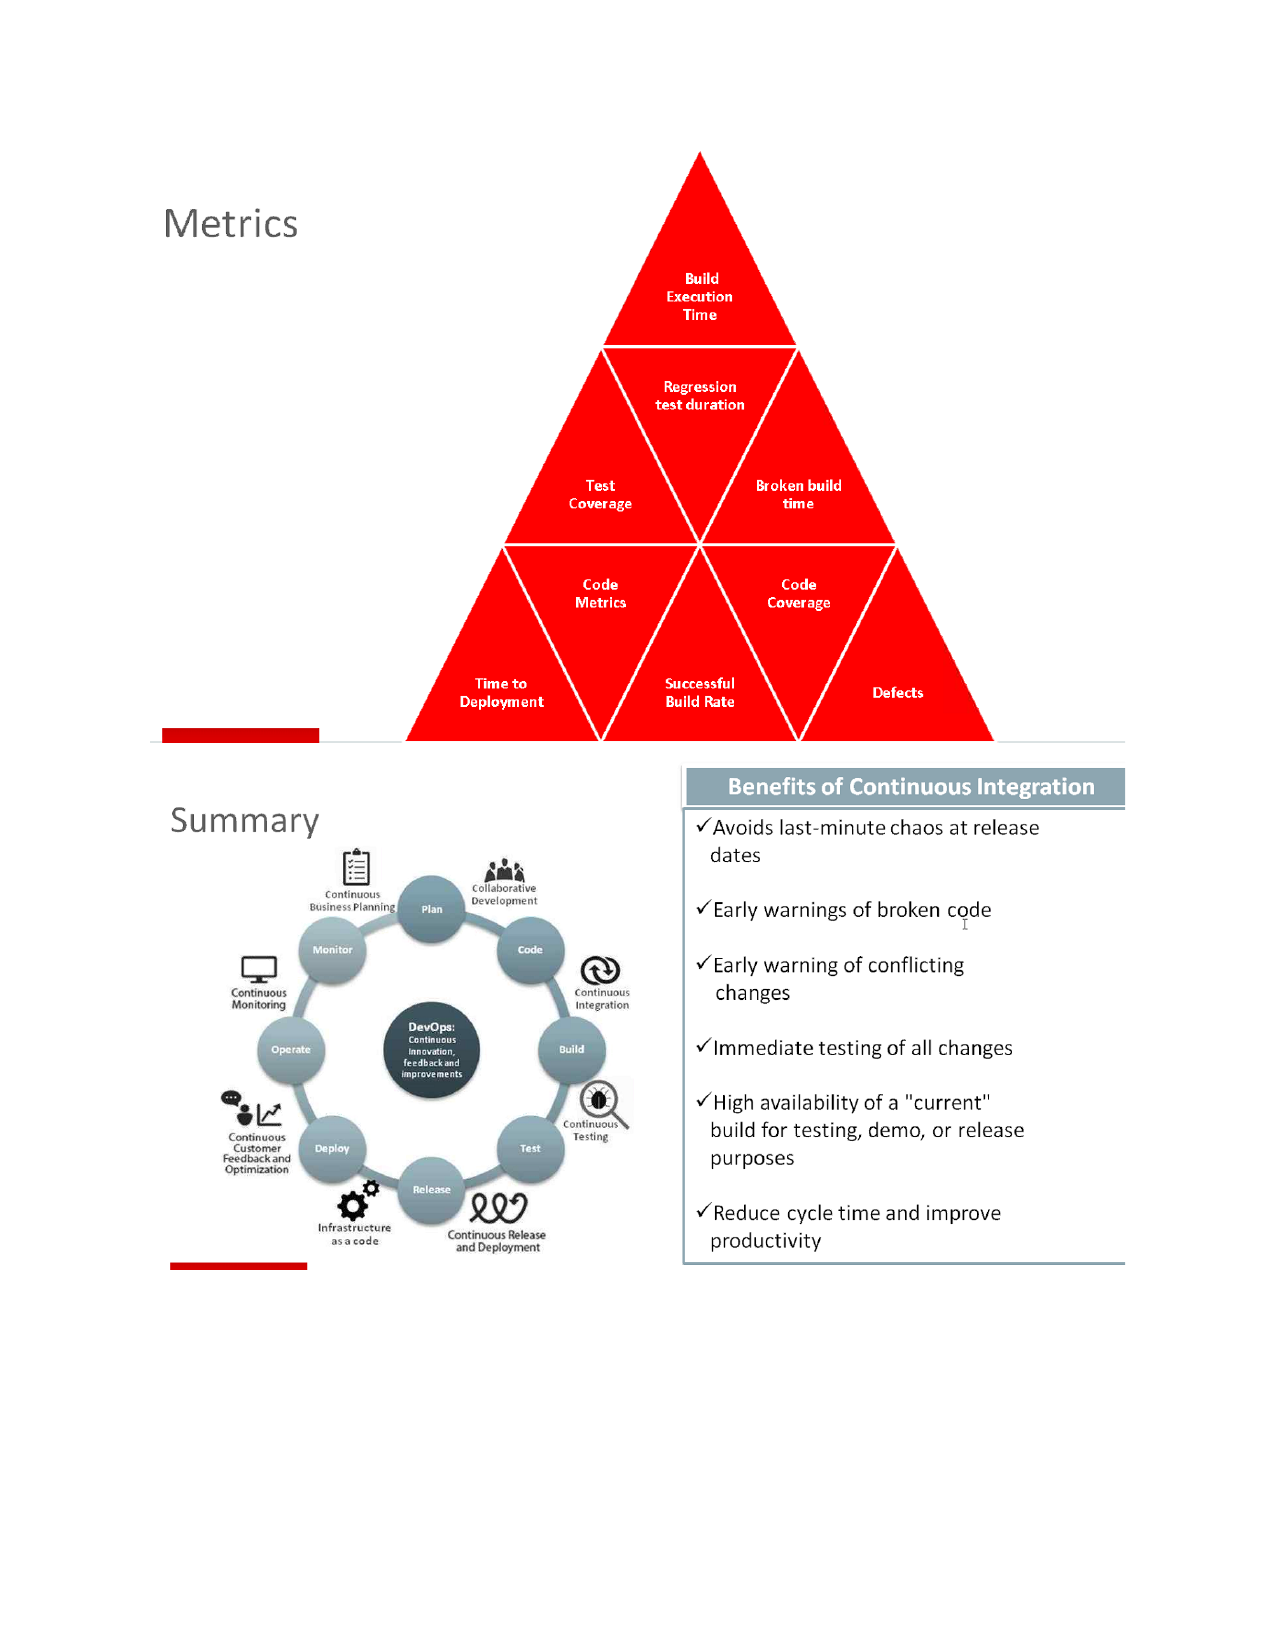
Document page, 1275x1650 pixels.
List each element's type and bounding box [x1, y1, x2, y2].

picture [150, 150, 1125, 743]
picture [150, 761, 1125, 1270]
